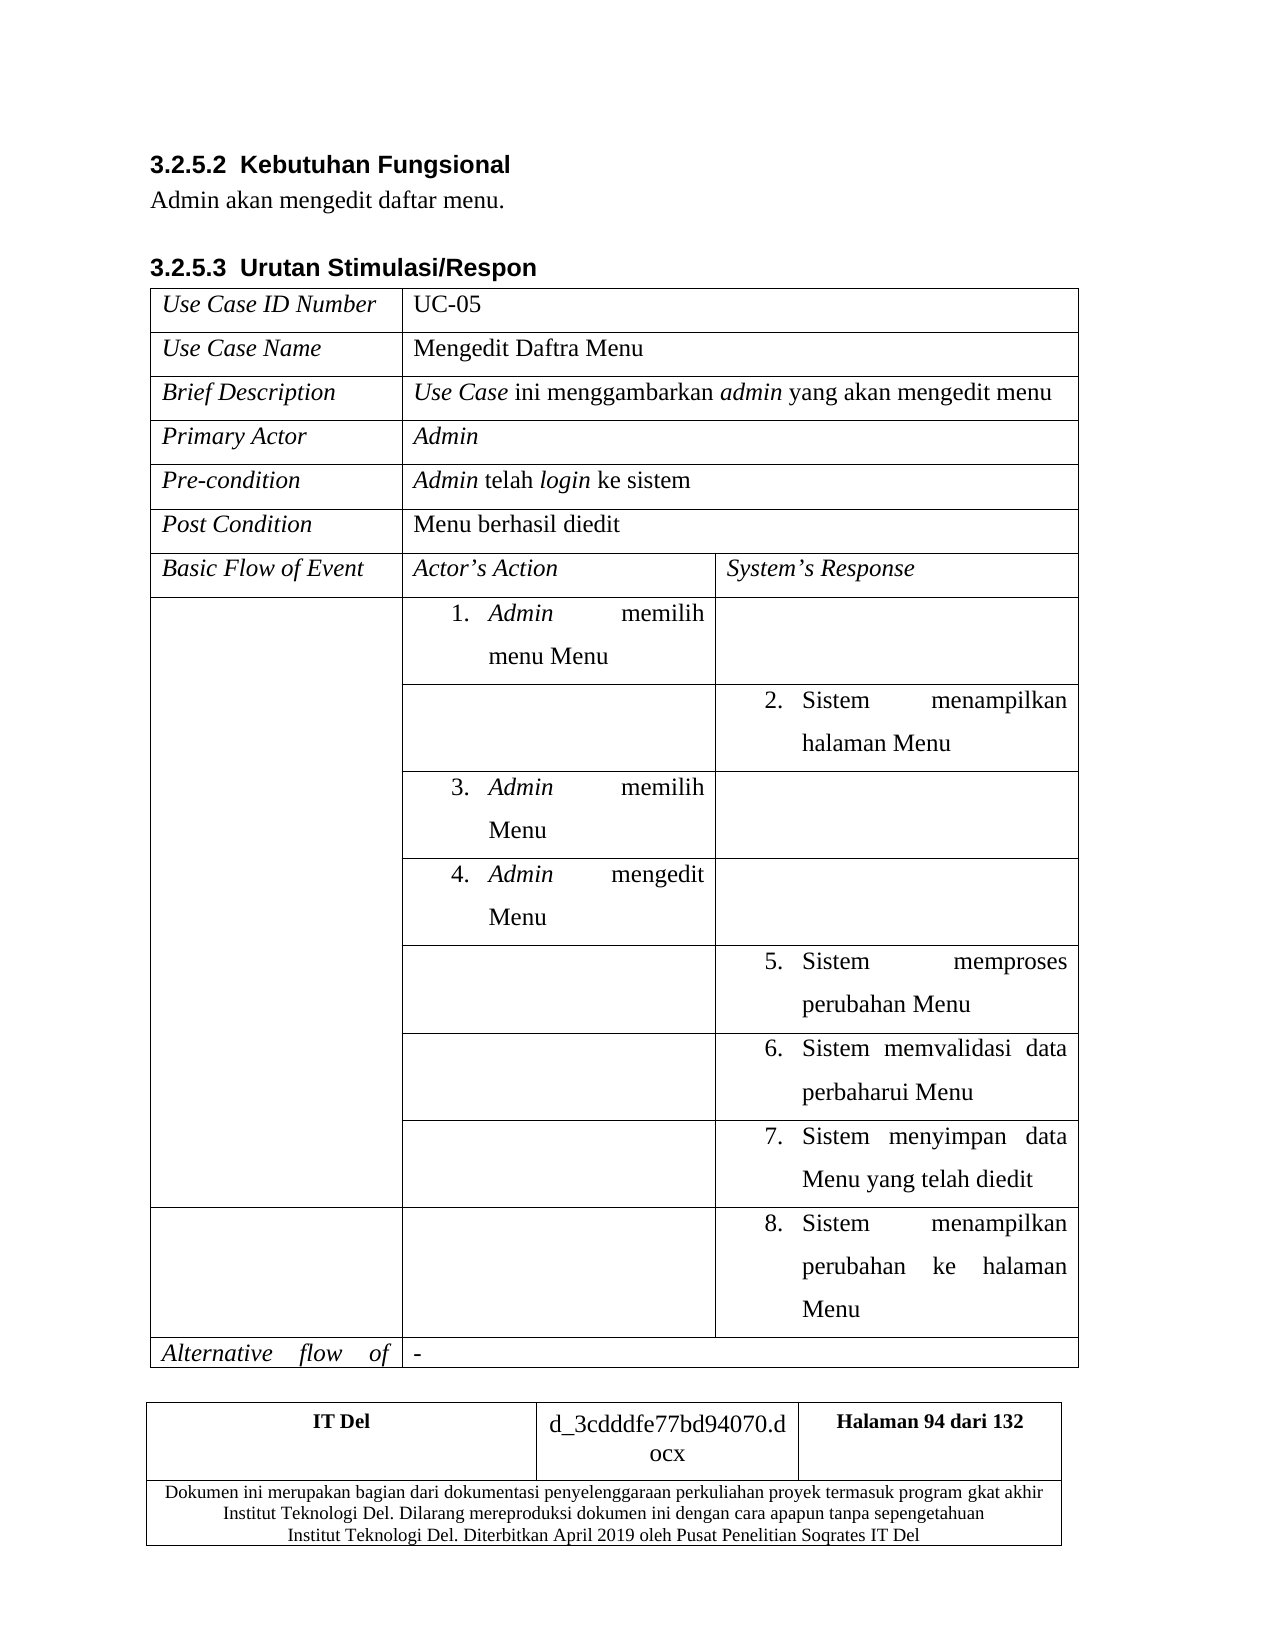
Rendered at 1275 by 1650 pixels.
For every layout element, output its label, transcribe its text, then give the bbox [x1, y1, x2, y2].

table_cell [716, 598, 1078, 684]
table_cell [403, 946, 715, 1032]
table_cell [151, 598, 402, 1207]
table_cell Basic Flow of Event [151, 554, 402, 597]
table_cell [403, 685, 715, 771]
table_cell Admin telah login ke sistem [403, 465, 1078, 508]
text Admin akan mengedit daftar menu. [150, 185, 1125, 214]
subtitle Kebutuhan Fungsional [150, 150, 1125, 179]
table_header UC-05 [403, 289, 1078, 332]
table_cell Brief Description [151, 377, 402, 420]
table_cell Mengedit Daftra Menu [403, 333, 1078, 376]
table_cell Sistem memvalidasi data perbaharui Menu [716, 1034, 1078, 1120]
table_cell [403, 1121, 715, 1207]
table_cell Admin memilih menu Menu [403, 598, 715, 684]
table_header Use Case ID Number [151, 289, 402, 332]
table_cell Primary Actor [151, 421, 402, 464]
table_cell Sistem menampilkan halaman Menu [716, 685, 1078, 771]
table_cell Sistem menampilkan perubahan ke halaman Menu [716, 1208, 1078, 1337]
table_cell Pre-condition [151, 465, 402, 508]
table_cell Sistem memproses perubahan Menu [716, 946, 1078, 1032]
table_cell [403, 1034, 715, 1120]
table_cell Menu berhasil diedit [403, 510, 1078, 552]
subtitle Urutan Stimulasi/Respon [150, 253, 1125, 282]
table_cell [403, 1208, 715, 1337]
table_cell Sistem menyimpan data Menu yang telah diedit [716, 1121, 1078, 1207]
table_cell [716, 859, 1078, 945]
table_cell Post Condition [151, 510, 402, 552]
table_cell [151, 1208, 402, 1337]
table_cell Admin mengedit Menu [403, 859, 715, 945]
table_cell Actor’s Action [403, 554, 715, 597]
table_cell Admin [403, 421, 1078, 464]
table_cell - [403, 1338, 1078, 1367]
table_cell Use Case Name [151, 333, 402, 376]
table_cell Use Case ini menggambarkan admin yang akan mengedit menu [403, 377, 1078, 420]
table_cell Admin memilih Menu [403, 772, 715, 858]
table_cell [716, 772, 1078, 858]
table_cell System’s Response [716, 554, 1078, 597]
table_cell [151, 1338, 402, 1367]
